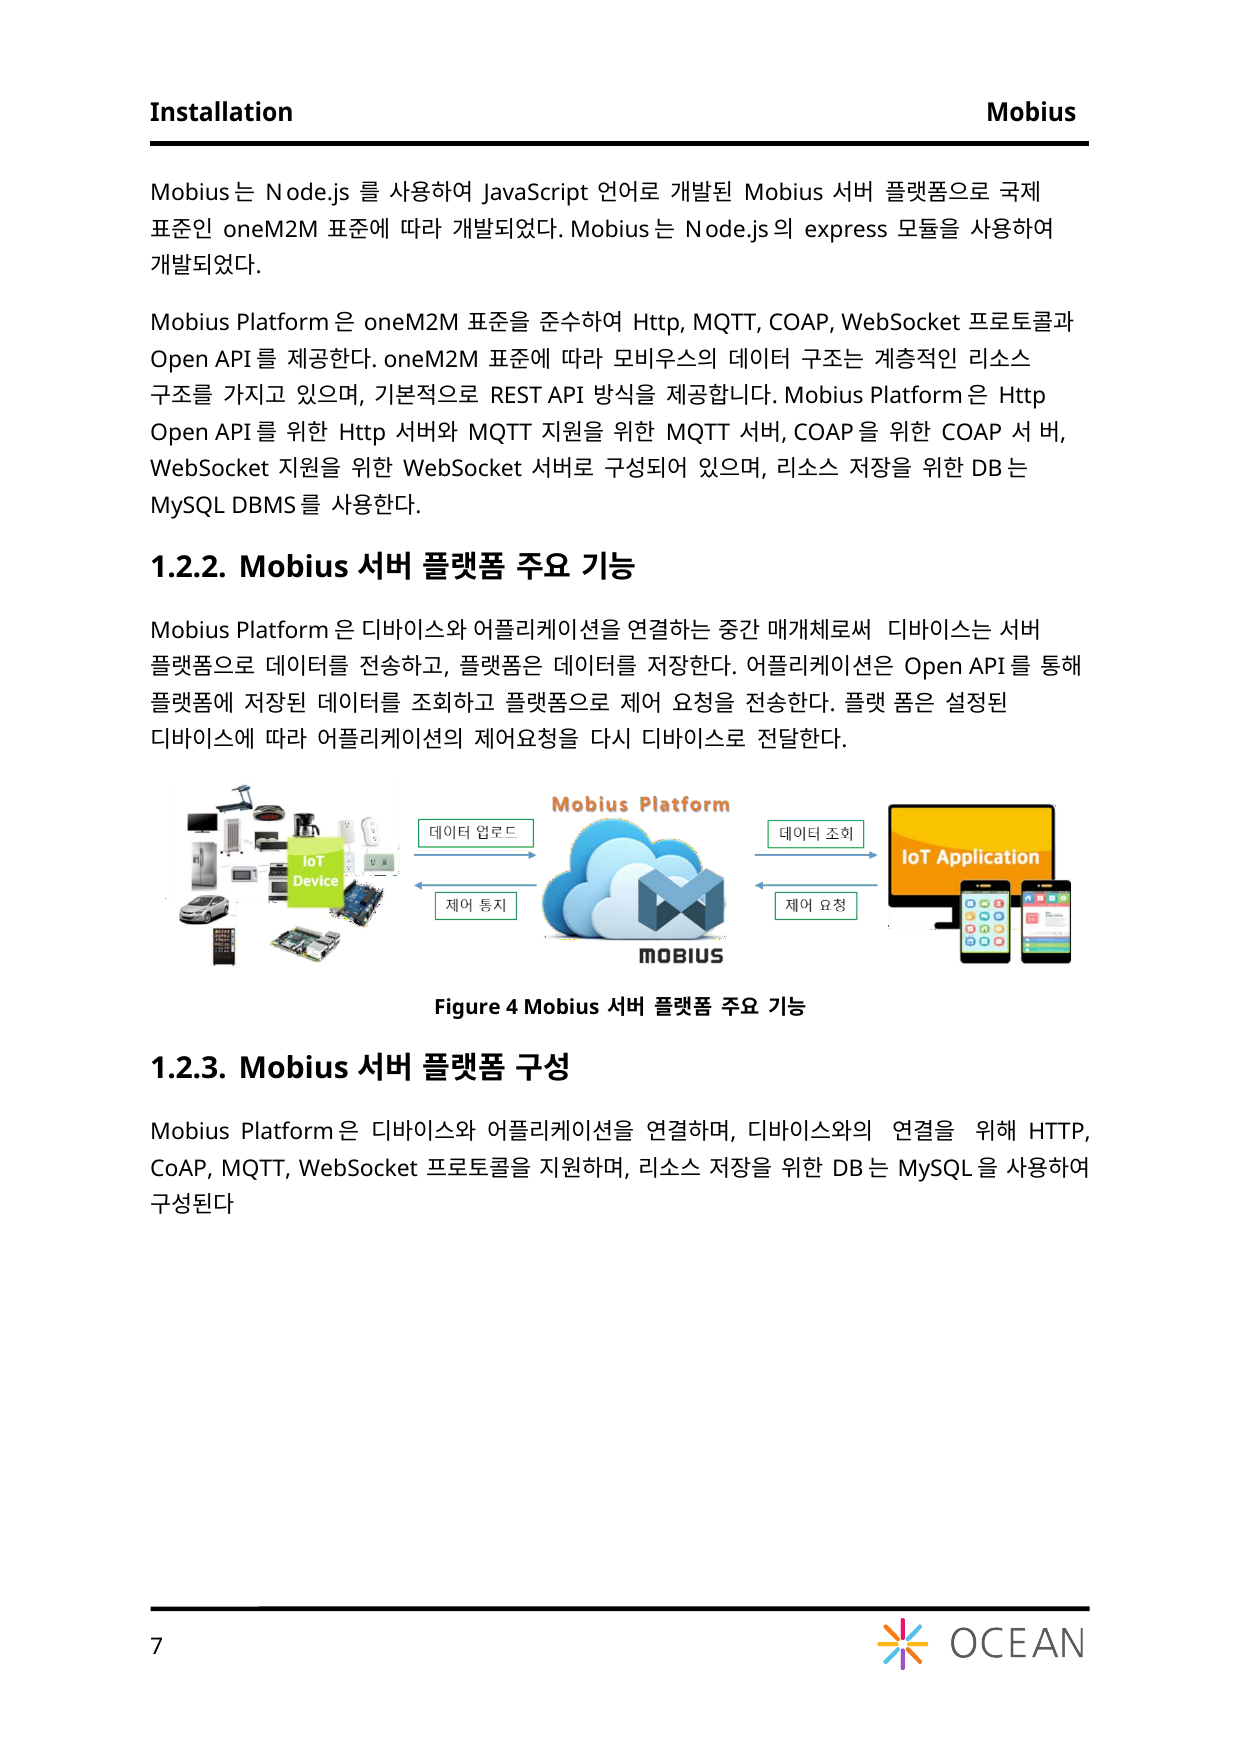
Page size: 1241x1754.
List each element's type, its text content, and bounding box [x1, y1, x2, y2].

picture [165, 779, 1072, 968]
subtitle Mobius 서버 플랫폼 주요 기능 [150, 542, 1107, 586]
text Mobius Platform은 oneM2M 표준을 준수하여 Http, MQTT, COAP, WebSocket 프로토콜과 Open API를 제공한다. oneM2M 표준에 따라 모비우스의 데이터 구조는 계층적인 리소스 구조를 가지고 있으며, 기본적으로 REST API 방식을 제공합니다. Mobius Platform은 Http Open API를 위한 Http 서버와 MQTT 지원을 위한 MQTT 서버, COAP을 위한 COAP 서 버, WebSocket 지원을 위한 WebSocket 서버로 구성되어 있으며, 리소스 저장을 위한 DB는 MySQL DBMS를 사용한다. [150, 304, 1091, 520]
text Figure 4 Mobius 서버 플랫폼 주요 기능 [388, 968, 852, 1021]
picture [877, 1618, 1083, 1670]
text Mobius Platform은 디바이스와 어플리케이션을 연결하는 중간 매개체로써 디바이스는 서버 플랫폼으로 데이터를 전송하고, 플랫폼은 데이터를 저장한다. 어플리케이션은 Open API를 통해 플랫폼에 저장된 데이터를 조회하고 플랫폼으로 제어 요청을 전송한다. 플랫 폼은 설정된 디바이스에 따라 어플리케이션의 제어요청을 다시 디바이스로 전달한다. [150, 612, 1089, 755]
subtitle Mobius 서버 플랫폼 구성 [150, 1044, 1107, 1088]
text Mobius Platform은 디바이스와 어플리케이션을 연결하며, 디바이스와의 연결을 위해 HTTP, CoAP, MQTT, WebSocket 프로토콜을 지원하며, 리소스 저장을 위한 DB는 MySQL을 사용하여 구성된다 [150, 1113, 1091, 1219]
text Mobius는 Node.js 를 사용하여 JavaScript 언어로 개발된 Mobius 서버 플랫폼으로 국제 표준인 oneM2M 표준에 따라 개발되었다. Mobius는 Node.js의 express 모듈을 사용하여 개발되었다. [150, 174, 1091, 281]
